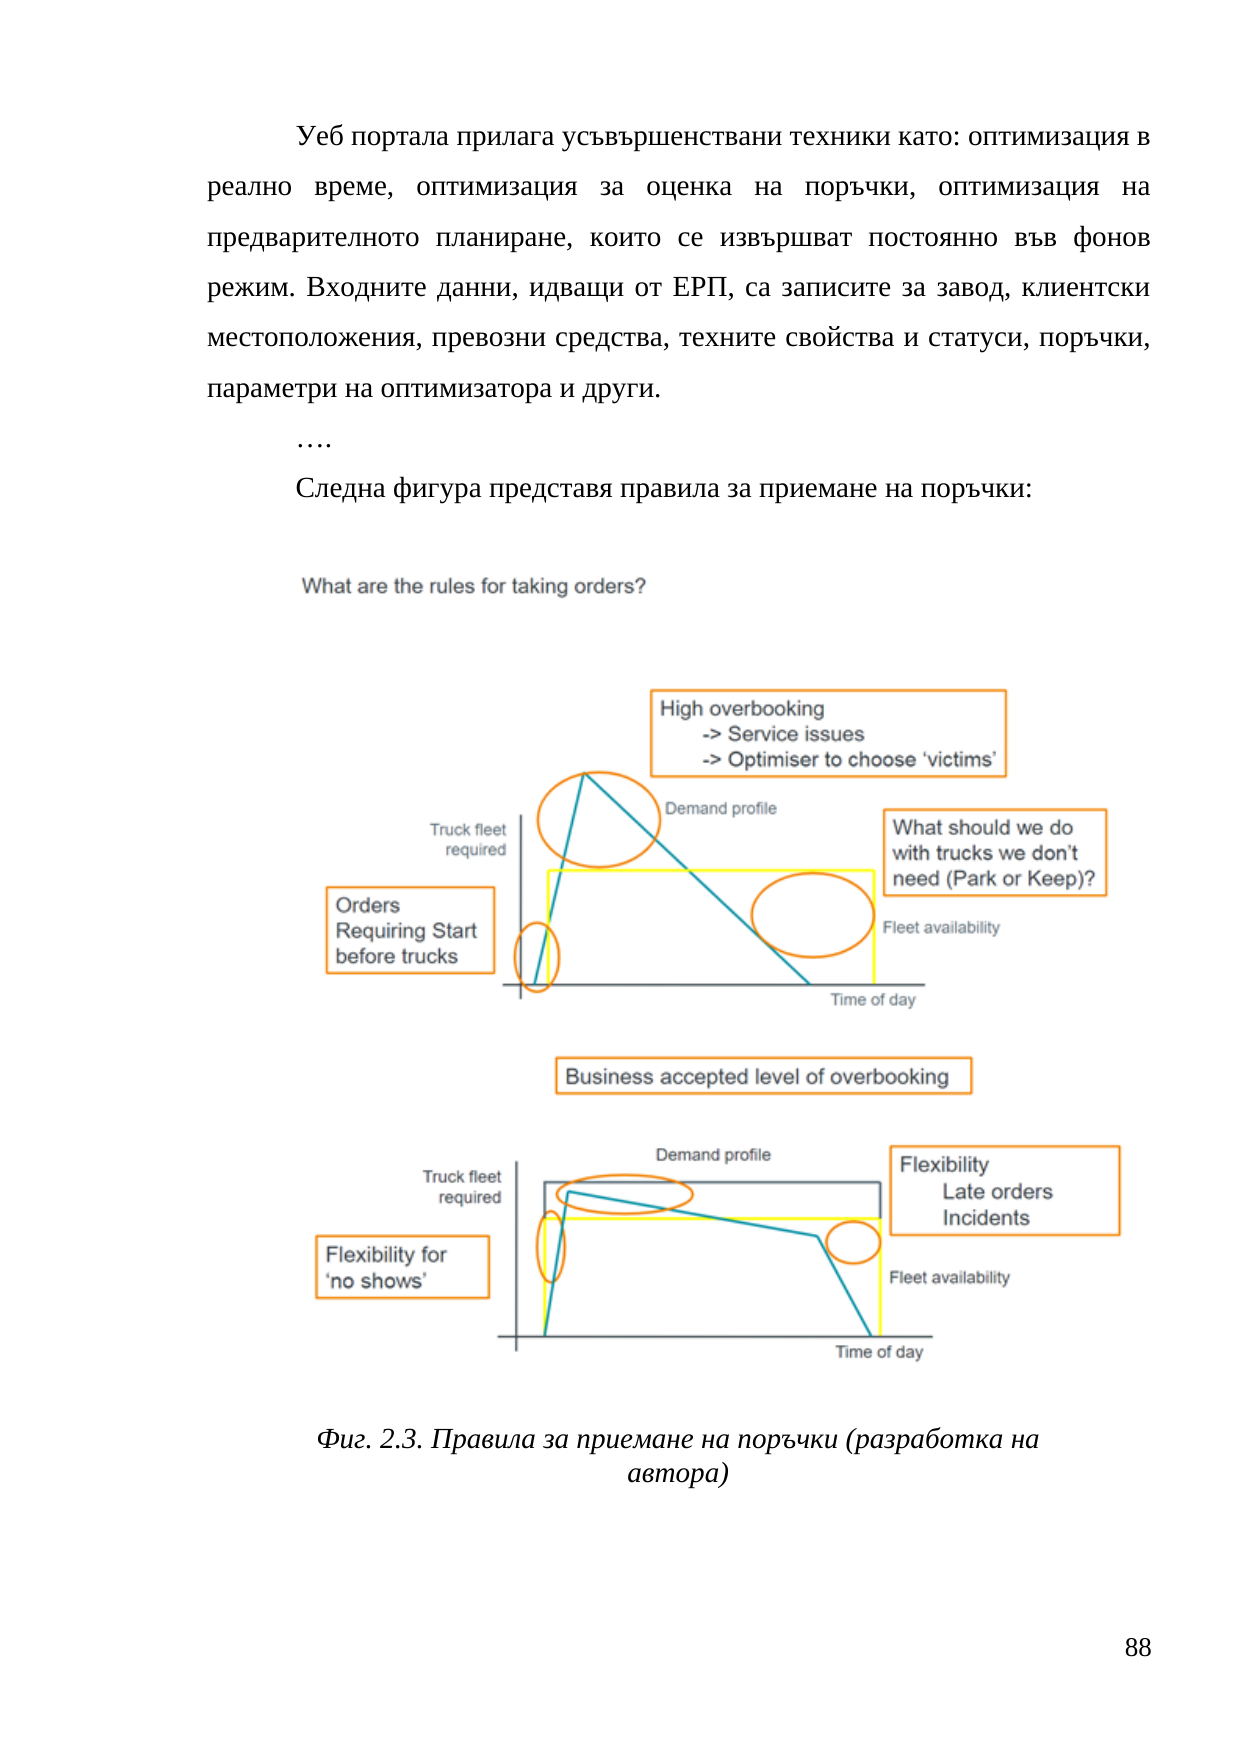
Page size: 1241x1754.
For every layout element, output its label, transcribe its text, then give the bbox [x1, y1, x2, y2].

text Уеб портала прилага усъвършенствани техники като: оптимизация в реално време, оптимизация за оценка на поръчки, оптимизация на предварителното планиране, които се извършват постоянно във фонов режим. Входните данни, идващи от ЕРП, са записите за завод, клиентски местоположения, превозни средства, техните свойства и статуси, поръчки, параметри на оптимизатора и други. [207, 118, 1152, 403]
text …. [207, 420, 1152, 453]
picture [295, 571, 1114, 1020]
title Фиг. 2.3. Правила за приемане на поръчки (разработка на автора) [266, 1422, 1092, 1489]
picture [295, 1036, 1130, 1380]
text Следна фигура представя правила за приемане на поръчки: [207, 470, 1152, 504]
